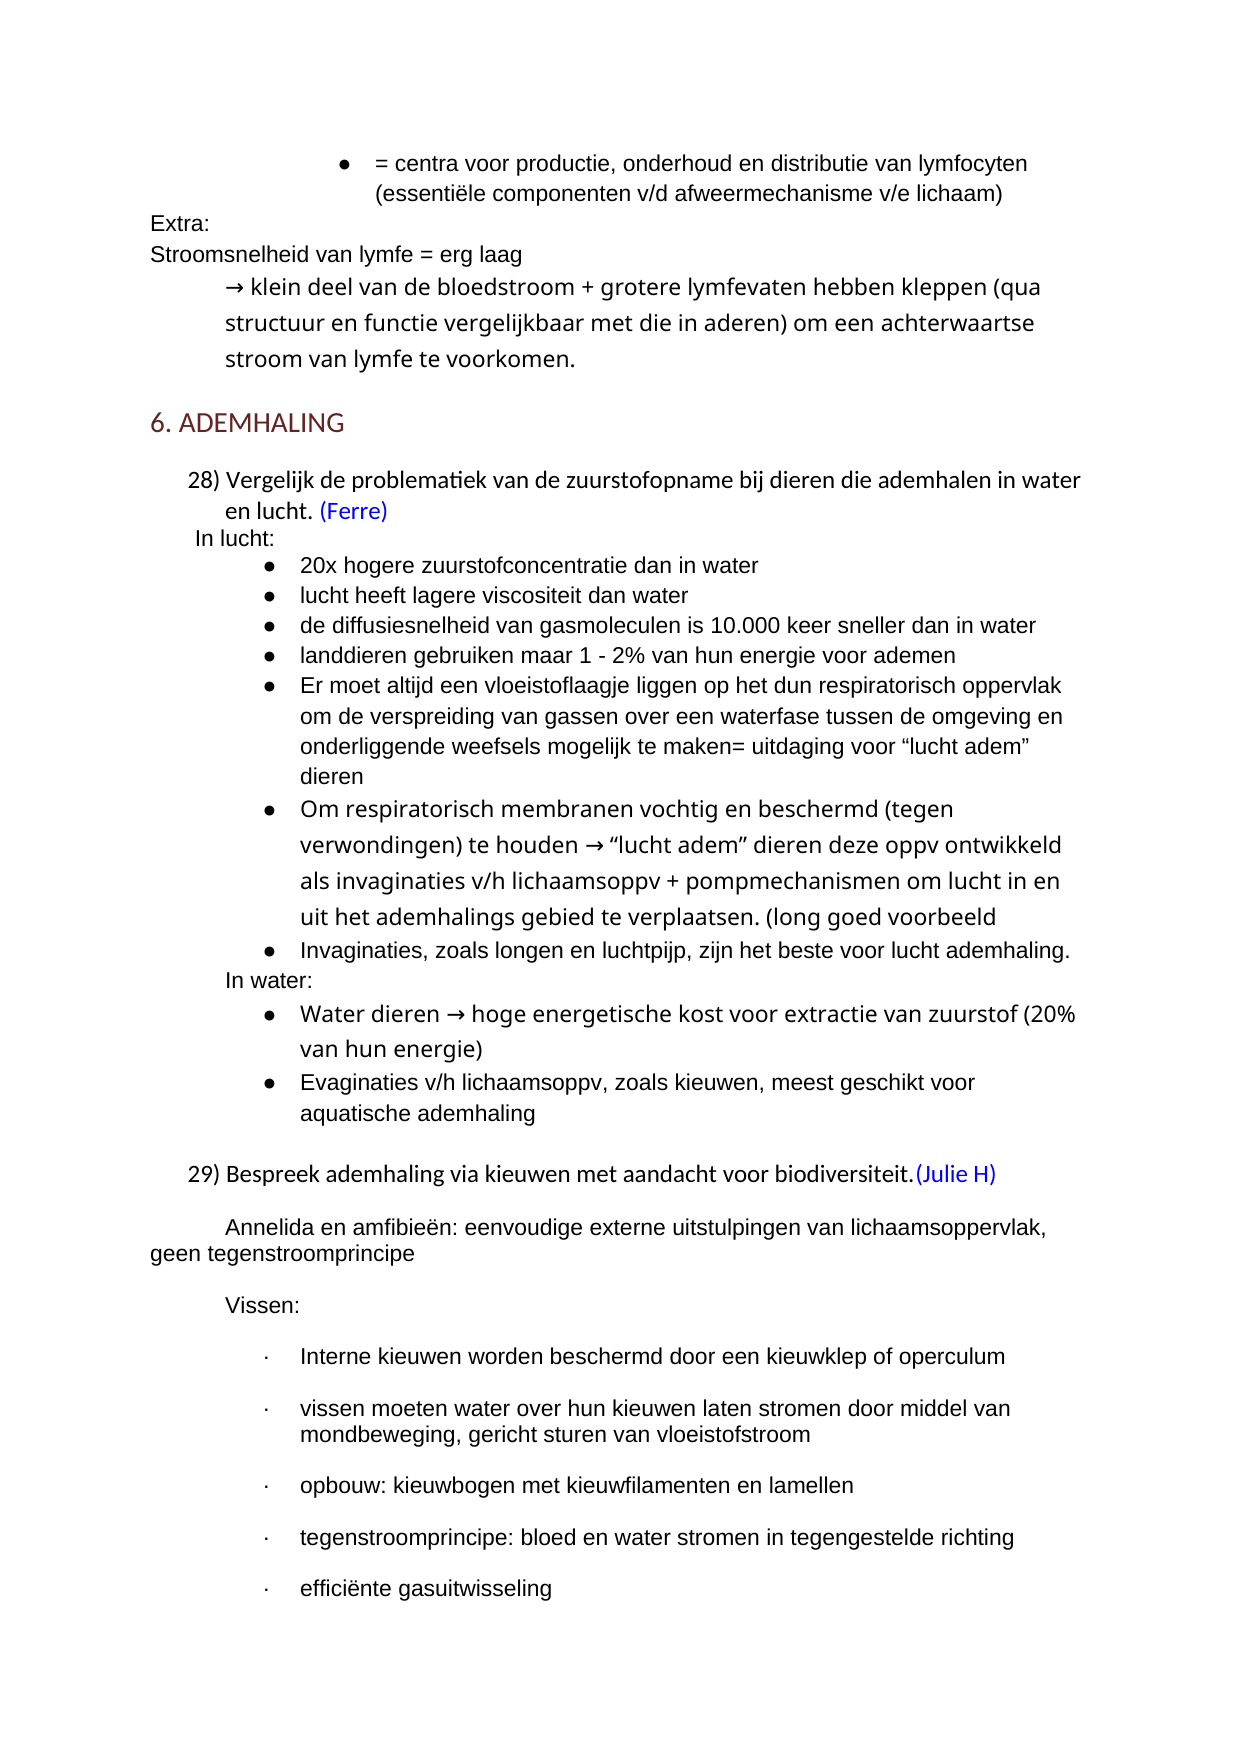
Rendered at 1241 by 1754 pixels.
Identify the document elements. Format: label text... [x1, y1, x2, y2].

text → klein deel van de bloedstroom + grotere lymfevaten hebben kleppen (qua structuur en functie vergelijkbaar met die in aderen) om een ​​achterwaartse stroom van lymfe te voorkomen. [225, 271, 1090, 374]
text · tegenstroomprincipe: bloed en water stromen in tegengestelde richting [262, 1523, 1090, 1550]
list Er moet altijd een vloeistoflaagje liggen op het dun respiratorisch oppervlak om de verspreiding van gassen over een waterfase tussen de omgeving en onderliggende weefsels mogelijk te maken= uitdaging voor “lucht adem” dieren [262, 672, 1090, 789]
list landdieren gebruiken maar 1 - 2% van hun energie voor ademen [262, 642, 1090, 669]
text · efficiënte gasuitwisseling [262, 1575, 1090, 1601]
list In lucht: [187, 525, 1090, 552]
text 6. ADEMHALING [150, 404, 1090, 439]
text Extra: [150, 210, 1090, 237]
list Water dieren → hoge energetische kost voor extractie van zuurstof (20% van hun energie) [262, 997, 1090, 1065]
text · Interne kieuwen worden beschermd door een kieuwklep of operculum [262, 1343, 1090, 1369]
list Evaginaties v/h lichaamsoppv, zoals kieuwen, meest geschikt voor aquatische ademhaling [262, 1069, 1090, 1126]
list 29) Bespreek ademhaling via kieuwen met aandacht voor biodiversiteit.(Julie H) [187, 1158, 1090, 1189]
text Stroomsnelheid van lymfe = erg laag [150, 241, 1090, 267]
list Invaginaties, zoals longen en luchtpijp, zijn het beste voor lucht ademhaling. [262, 937, 1090, 963]
text · vissen moeten water over hun kieuwen laten stromen door middel van mondbeweging, gericht sturen van vloeistofstroom [262, 1394, 1090, 1447]
list = centra voor productie, onderhoud en distributie van lymfocyten (essentiële componenten v/d afweermechanisme v/e lichaam) [337, 150, 1090, 207]
list de diffusiesnelheid van gasmoleculen is 10.000 keer sneller dan in water [262, 612, 1090, 638]
list 28) Vergelijk de problematiek van de zuurstofopname bij dieren die ademhalen in water en lucht. (Ferre) [187, 464, 1090, 525]
list lucht heeft lagere viscositeit dan water [262, 582, 1090, 608]
list 20x hogere zuurstofconcentratie dan in water [262, 552, 1090, 578]
text Vissen: [150, 1292, 1090, 1318]
list Om respiratorisch membranen vochtig en beschermd (tegen verwondingen) te houden → “lucht adem” dieren deze oppv ontwikkeld als invaginaties v/h lichaamsoppv + pompmechanismen om lucht in en uit het ademhalings gebied te verplaatsen. (long goed voorbeeld [262, 793, 1090, 932]
text In water: [150, 967, 1090, 994]
text Annelida en amfibieën: eenvoudige externe uitstulpingen van lichaamsoppervlak, geen tegenstroomprincipe [150, 1214, 1090, 1267]
text · opbouw: kieuwbogen met kieuwfilamenten en lamellen [262, 1472, 1090, 1498]
